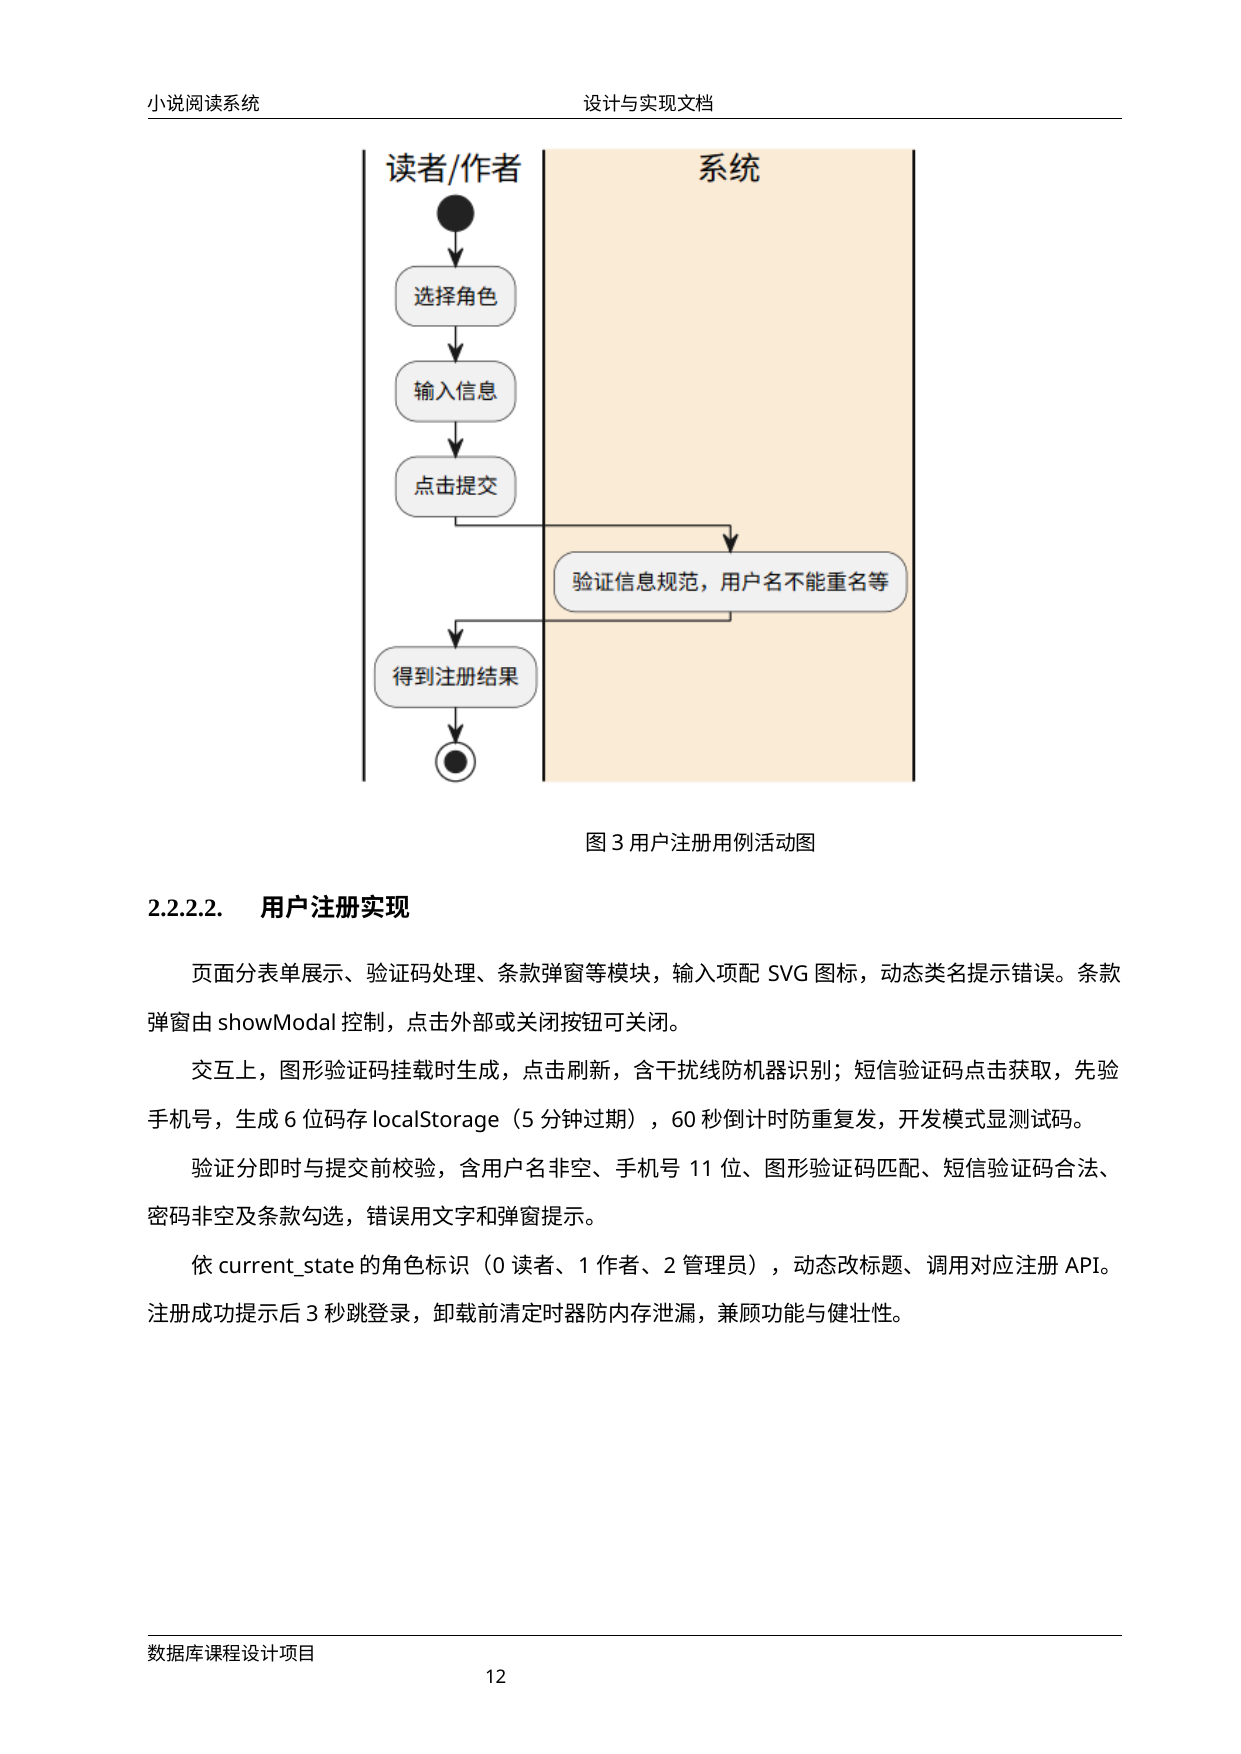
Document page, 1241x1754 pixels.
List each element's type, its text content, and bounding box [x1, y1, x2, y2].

picture [349, 129, 921, 796]
text 交互上，图形验证码挂载时生成，点击刷新，含干扰线防机器识别；短信验证码点击获取，先验手机号，生成 6 位码存localStorage（5 分钟过期），60 秒倒计时防重复发，开发模式显测试码。 [148, 1053, 1122, 1134]
list 用户注册实现 [148, 873, 1122, 938]
text 依current_state的角色标识（0 读者、1 作者、2 管理员），动态改标题、调用对应注册 API。注册成功提示后 3 秒跳登录，卸载前清定时器防内存泄漏，兼顾功能与健壮性。 [148, 1247, 1122, 1328]
text 页面分表单展示、验证码处理、条款弹窗等模块，输入项配 SVG 图标，动态类名提示错误。条款弹窗由showModal控制，点击外部或关闭按钮可关闭。 [148, 956, 1122, 1037]
text 图 3 用户注册用例活动图 [148, 824, 1122, 857]
text 验证分即时与提交前校验，含用户名非空、手机号 11 位、图形验证码匹配、短信验证码合法、密码非空及条款勾选，错误用文字和弹窗提示。 [148, 1150, 1122, 1231]
